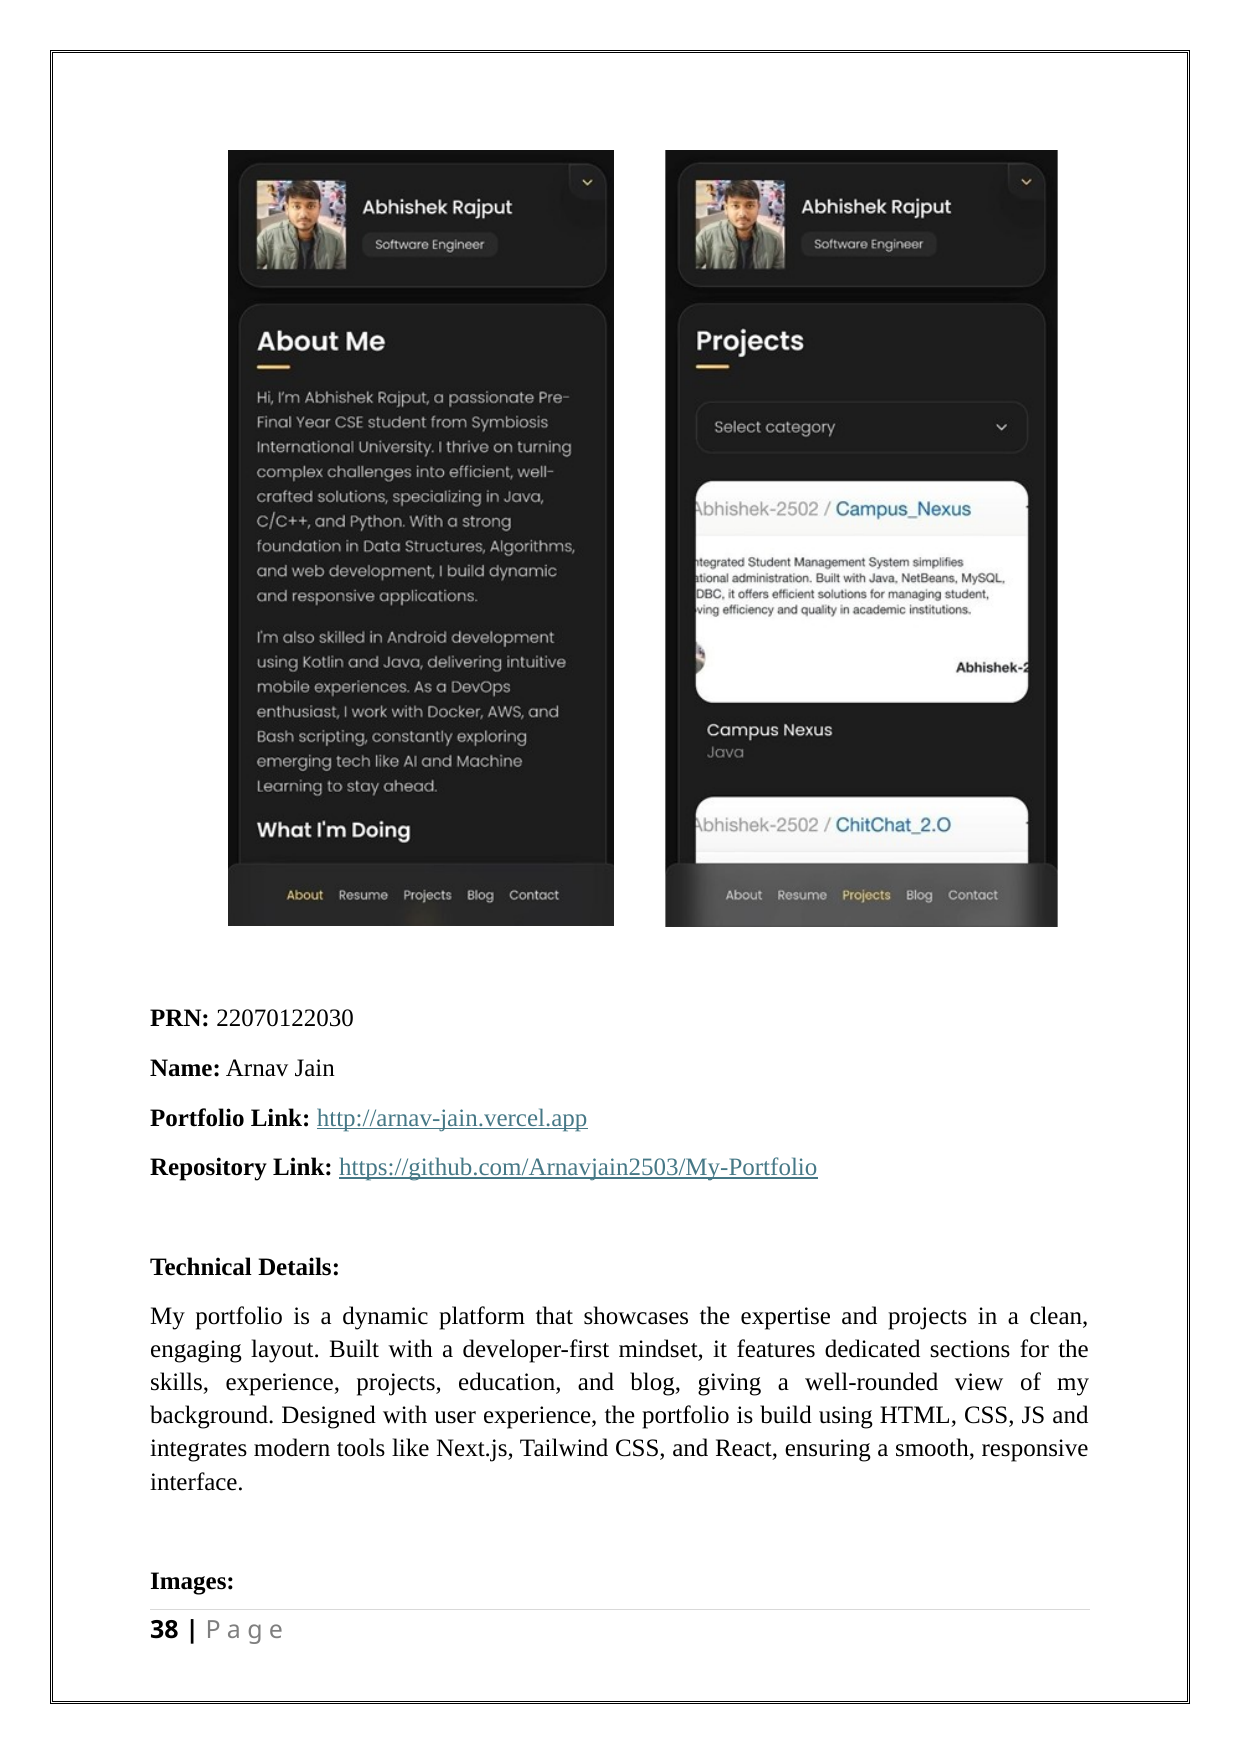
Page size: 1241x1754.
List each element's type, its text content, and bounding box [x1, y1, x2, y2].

text My portfolio is a dynamic platform that showcases the expertise and projects in a clean, engaging layout. Built with a developer-first mindset, it features dedicated sections for the skills, experience, projects, education, and blog, giving a well-rounded view of my background. Designed with user experience, the portfolio is build using HTML, CSS, JS and integrates modern tools like Next.js, Tailwind CSS, and React, ensuring a smooth, responsive interface. [150, 1301, 1090, 1495]
text Name: Arnav Jain [150, 1053, 1090, 1082]
picture [226, 150, 614, 922]
text Images: [150, 1566, 1090, 1595]
text Repository Link: https://github.com/Arnavjain2503/My-Portfolio [150, 1152, 1090, 1181]
text Portfolio Link: http://arnav-jain.vercel.app [150, 1103, 1090, 1131]
text Technical Details: [150, 1252, 1090, 1281]
text PRN: 22070122030 [150, 1003, 1090, 1032]
picture [665, 150, 1058, 927]
